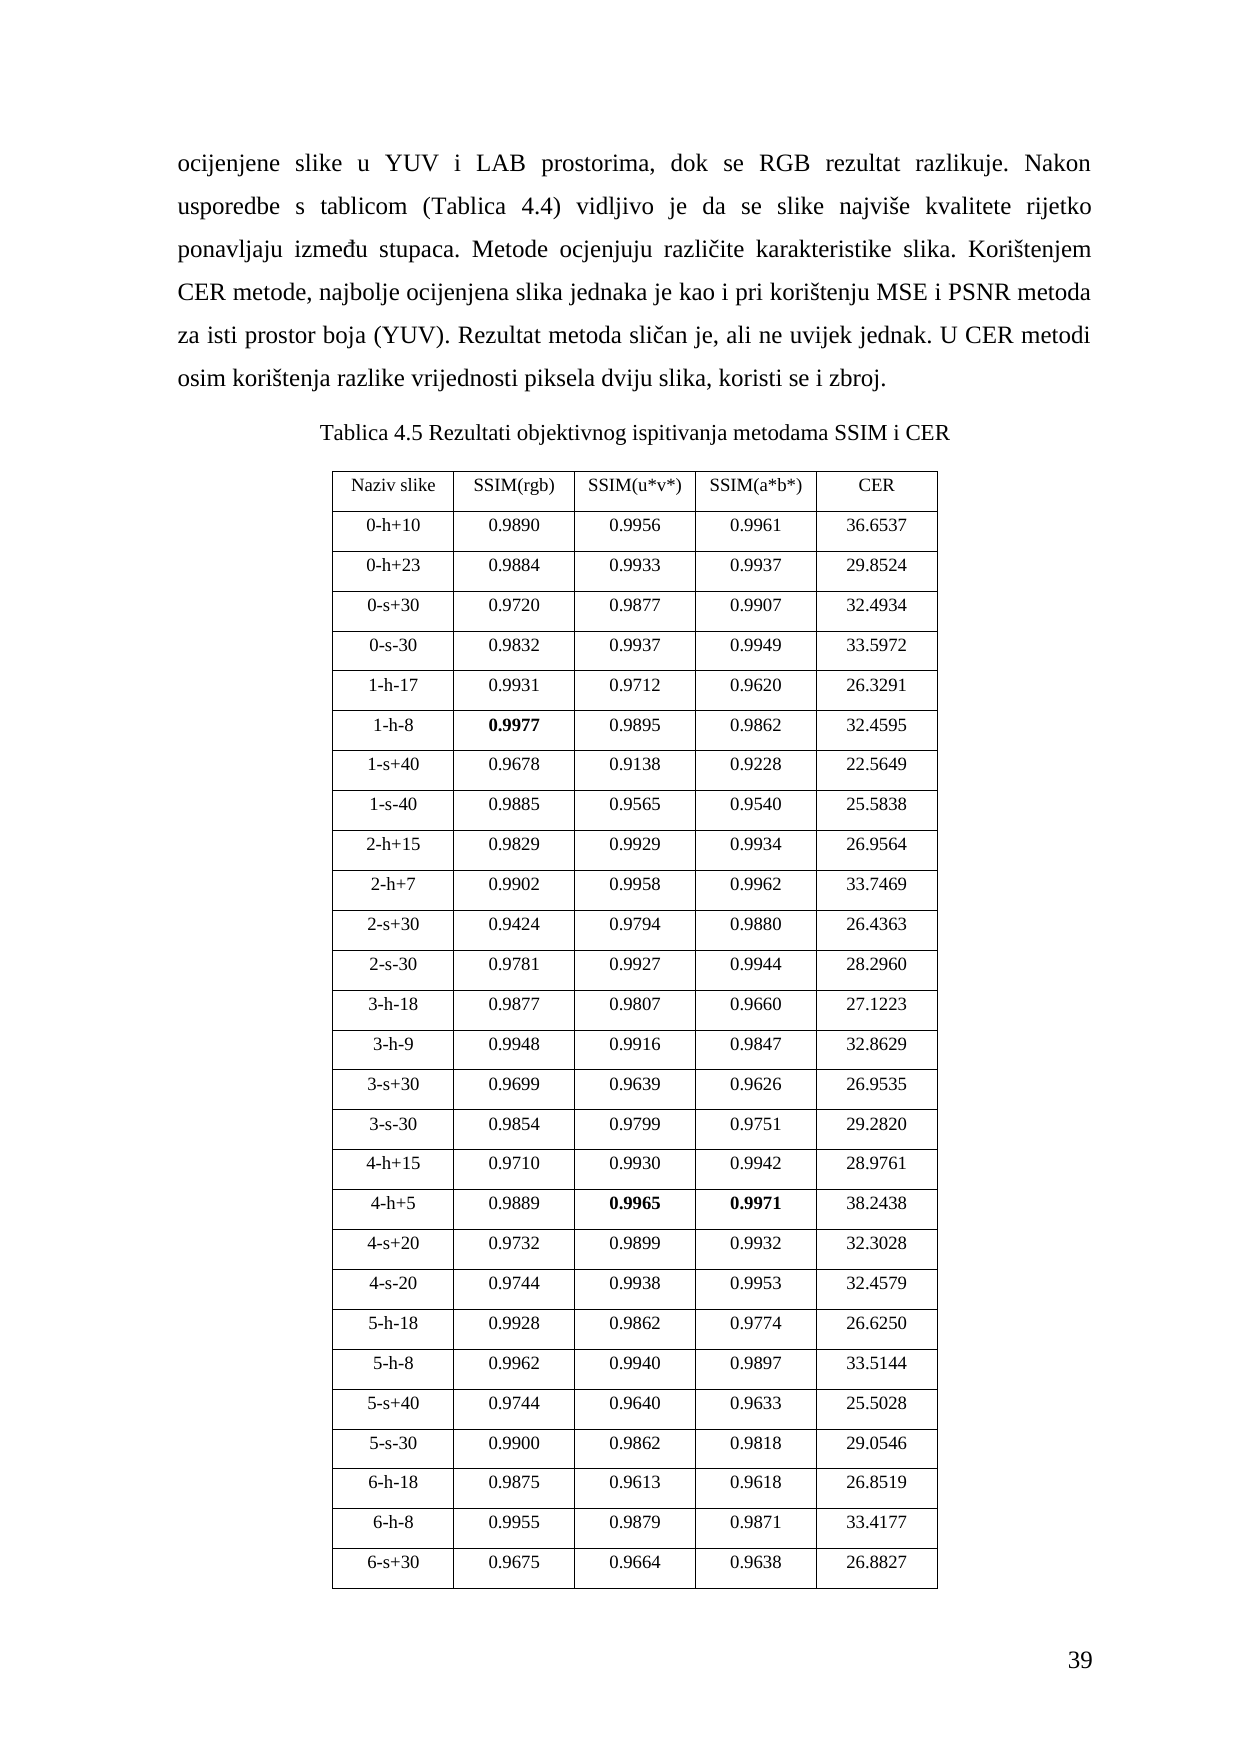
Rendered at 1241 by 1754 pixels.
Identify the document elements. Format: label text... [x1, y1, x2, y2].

table_cell 3-s+30 [333, 1070, 453, 1109]
table_cell 0.9613 [575, 1469, 695, 1508]
table_cell 0.9962 [696, 871, 816, 910]
table_cell 0.9958 [575, 871, 695, 910]
table_cell 26.4363 [817, 911, 937, 950]
table_cell 0.9942 [696, 1150, 816, 1189]
table_cell 33.5144 [817, 1350, 937, 1388]
table_cell 0.9965 [575, 1190, 695, 1229]
table_cell 4-h+15 [333, 1150, 453, 1189]
table_cell 0.9885 [454, 791, 574, 830]
table_cell 0.9890 [454, 512, 574, 551]
table_cell 0.9934 [696, 831, 816, 870]
table_cell 0.9751 [696, 1110, 816, 1149]
table_cell 0.9832 [454, 632, 574, 670]
table_cell 0.9633 [696, 1390, 816, 1428]
table_cell 38.2438 [817, 1190, 937, 1229]
table_cell 1-s-40 [333, 791, 453, 830]
table_cell 0.9889 [454, 1190, 574, 1229]
table_cell 0.9829 [454, 831, 574, 870]
table_cell 0.9794 [575, 911, 695, 950]
table_cell 0.9877 [575, 592, 695, 631]
table_header Naziv slike [333, 472, 453, 511]
table_cell 0.9929 [575, 831, 695, 870]
table_cell 0.9744 [454, 1270, 574, 1309]
table_cell 0.9879 [575, 1509, 695, 1548]
table_cell 4-s-20 [333, 1270, 453, 1309]
table_cell 0.9962 [454, 1350, 574, 1388]
table_cell 33.5972 [817, 632, 937, 670]
table_cell 2-h+7 [333, 871, 453, 910]
table_cell 32.4595 [817, 711, 937, 750]
table_cell 1-s+40 [333, 751, 453, 790]
table_cell 4-s+20 [333, 1230, 453, 1269]
table_cell 6-h-8 [333, 1509, 453, 1548]
table_cell 0-s+30 [333, 592, 453, 631]
table_cell 0.9916 [575, 1031, 695, 1069]
table_cell 0.9774 [696, 1310, 816, 1349]
table_cell 0.9880 [696, 911, 816, 950]
table_cell 0.9862 [696, 711, 816, 750]
table_cell 0.9930 [575, 1150, 695, 1189]
table_cell 0-h+23 [333, 552, 453, 591]
table_cell 0.9971 [696, 1190, 816, 1229]
table_cell 0.9902 [454, 871, 574, 910]
table_cell 0.9961 [696, 512, 816, 551]
table_cell 5-h-18 [333, 1310, 453, 1349]
table_cell 2-s-30 [333, 951, 453, 989]
table_cell 26.3291 [817, 671, 937, 710]
table_cell 0-s-30 [333, 632, 453, 670]
table_cell 0.9937 [575, 632, 695, 670]
table_cell 0.9877 [454, 991, 574, 1029]
table_cell 29.2820 [817, 1110, 937, 1149]
table_cell 26.8827 [817, 1549, 937, 1588]
table_cell 0.9565 [575, 791, 695, 830]
table_cell 5-s-30 [333, 1430, 453, 1468]
table_cell 3-h-18 [333, 991, 453, 1029]
table_cell 0.9618 [696, 1469, 816, 1508]
table_cell 0.9540 [696, 791, 816, 830]
table_cell 25.5028 [817, 1390, 937, 1428]
table_cell 0.9638 [696, 1549, 816, 1588]
table_header SSIM(rgb) [454, 472, 574, 511]
table_cell 0.9807 [575, 991, 695, 1029]
table_cell 33.7469 [817, 871, 937, 910]
table_cell 5-h-8 [333, 1350, 453, 1388]
table_cell 2-s+30 [333, 911, 453, 950]
table_cell 0.9953 [696, 1270, 816, 1309]
table_cell 0.9424 [454, 911, 574, 950]
table_cell 0.9899 [575, 1230, 695, 1269]
table_cell 3-s-30 [333, 1110, 453, 1149]
table_cell 0.9660 [696, 991, 816, 1029]
table_cell 0.9639 [575, 1070, 695, 1109]
table_cell 6-s+30 [333, 1549, 453, 1588]
table_cell 0.9228 [696, 751, 816, 790]
table_cell 2-h+15 [333, 831, 453, 870]
table_cell 0.9871 [696, 1509, 816, 1548]
table_cell 33.4177 [817, 1509, 937, 1548]
table_header SSIM(u*v*) [575, 472, 695, 511]
table_cell 36.6537 [817, 512, 937, 551]
table_cell 32.4934 [817, 592, 937, 631]
table_cell 0.9955 [454, 1509, 574, 1548]
table_cell 0.9712 [575, 671, 695, 710]
table_cell 0.9944 [696, 951, 816, 989]
table_cell 4-h+5 [333, 1190, 453, 1229]
table_cell 25.5838 [817, 791, 937, 830]
table_cell 0.9927 [575, 951, 695, 989]
table_cell 0.9678 [454, 751, 574, 790]
table_cell 0.9620 [696, 671, 816, 710]
table_cell 0.9675 [454, 1549, 574, 1588]
table_cell 32.4579 [817, 1270, 937, 1309]
table_cell 0.9933 [575, 552, 695, 591]
table_cell 0.9854 [454, 1110, 574, 1149]
table_cell 0.9818 [696, 1430, 816, 1468]
table_cell 1-h-8 [333, 711, 453, 750]
table_cell 0.9699 [454, 1070, 574, 1109]
table_cell 26.9535 [817, 1070, 937, 1109]
table_cell 0.9907 [696, 592, 816, 631]
table_cell 32.3028 [817, 1230, 937, 1269]
table_cell 27.1223 [817, 991, 937, 1029]
table_cell 0.9862 [575, 1310, 695, 1349]
table_cell 0.9862 [575, 1430, 695, 1468]
table_cell 22.5649 [817, 751, 937, 790]
table_cell 0.9744 [454, 1390, 574, 1428]
table_cell 1-h-17 [333, 671, 453, 710]
table_cell 0.9932 [696, 1230, 816, 1269]
table_cell 0.9938 [575, 1270, 695, 1309]
table_header CER [817, 472, 937, 511]
table_cell 0.9875 [454, 1469, 574, 1508]
table_cell 0.9664 [575, 1549, 695, 1588]
table_cell 0.9897 [696, 1350, 816, 1388]
table_cell 5-s+40 [333, 1390, 453, 1428]
table_cell 0.9847 [696, 1031, 816, 1069]
table_cell 29.0546 [817, 1430, 937, 1468]
table_cell 6-h-18 [333, 1469, 453, 1508]
table_cell 0.9884 [454, 552, 574, 591]
table_cell 26.9564 [817, 831, 937, 870]
table_cell 0.9138 [575, 751, 695, 790]
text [177, 148, 1092, 392]
table_cell 0.9710 [454, 1150, 574, 1189]
table_cell 26.6250 [817, 1310, 937, 1349]
table_cell 26.8519 [817, 1469, 937, 1508]
table_cell 0.9928 [454, 1310, 574, 1349]
table_cell 0.9732 [454, 1230, 574, 1269]
table_header SSIM(a*b*) [696, 472, 816, 511]
table_cell 0-h+10 [333, 512, 453, 551]
table_cell 0.9720 [454, 592, 574, 631]
table_cell 3-h-9 [333, 1031, 453, 1069]
table_cell 0.9640 [575, 1390, 695, 1428]
table_cell 0.9949 [696, 632, 816, 670]
table_cell 0.9900 [454, 1430, 574, 1468]
table_cell 32.8629 [817, 1031, 937, 1069]
table_cell 0.9940 [575, 1350, 695, 1388]
table_cell 0.9626 [696, 1070, 816, 1109]
table_cell 0.9895 [575, 711, 695, 750]
table_cell 0.9977 [454, 711, 574, 750]
table_cell 0.9937 [696, 552, 816, 591]
table_cell 0.9781 [454, 951, 574, 989]
table_cell 28.9761 [817, 1150, 937, 1189]
table_cell 29.8524 [817, 552, 937, 591]
table_cell 28.2960 [817, 951, 937, 989]
table_cell 0.9799 [575, 1110, 695, 1149]
table_cell 0.9948 [454, 1031, 574, 1069]
table_cell 0.9956 [575, 512, 695, 551]
table_cell 0.9931 [454, 671, 574, 710]
